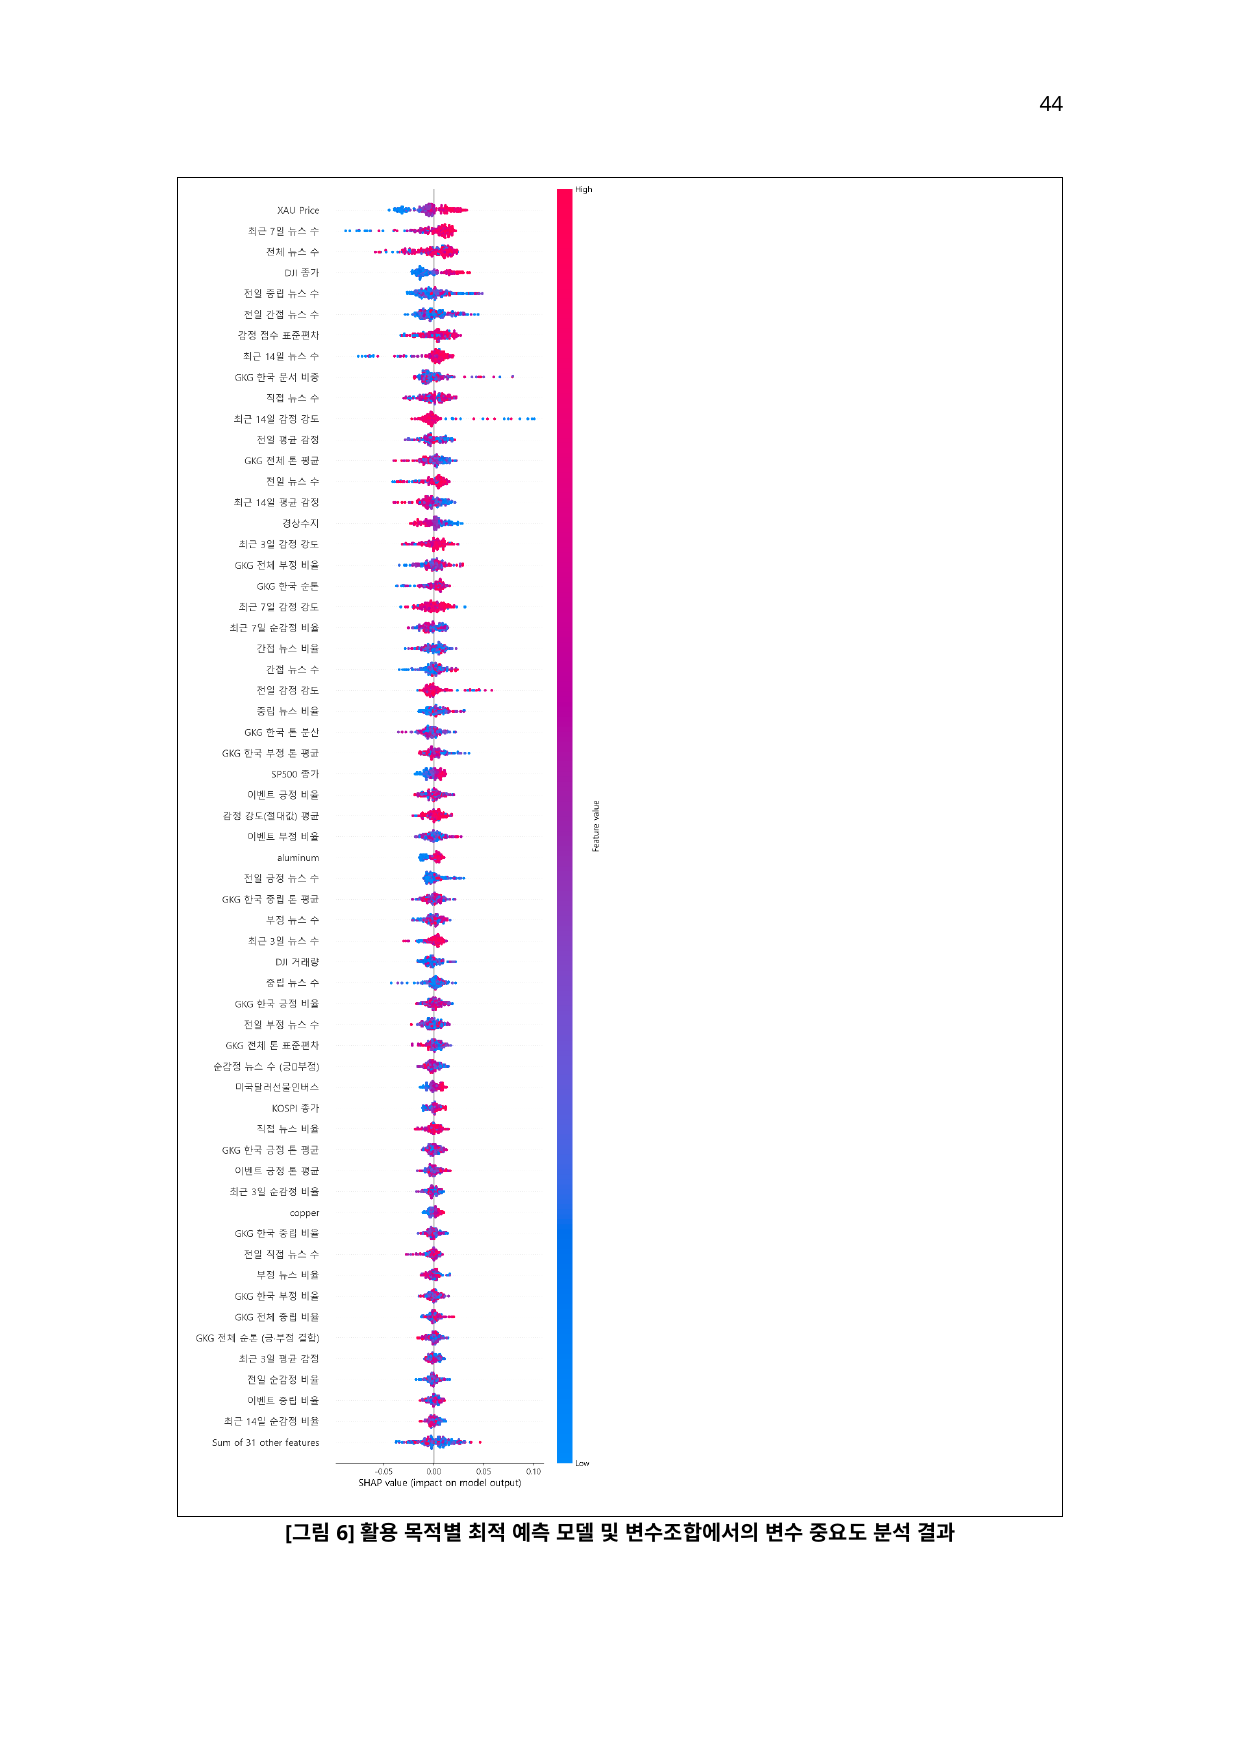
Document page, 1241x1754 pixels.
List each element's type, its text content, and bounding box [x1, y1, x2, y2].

table_header [178, 178, 1062, 1516]
picture [188, 178, 603, 1496]
text [그림 6] 활용 목적별 최적 예측 모델 및 변수조합에서의 변수 중요도 분석 결과 [177, 1517, 1063, 1547]
